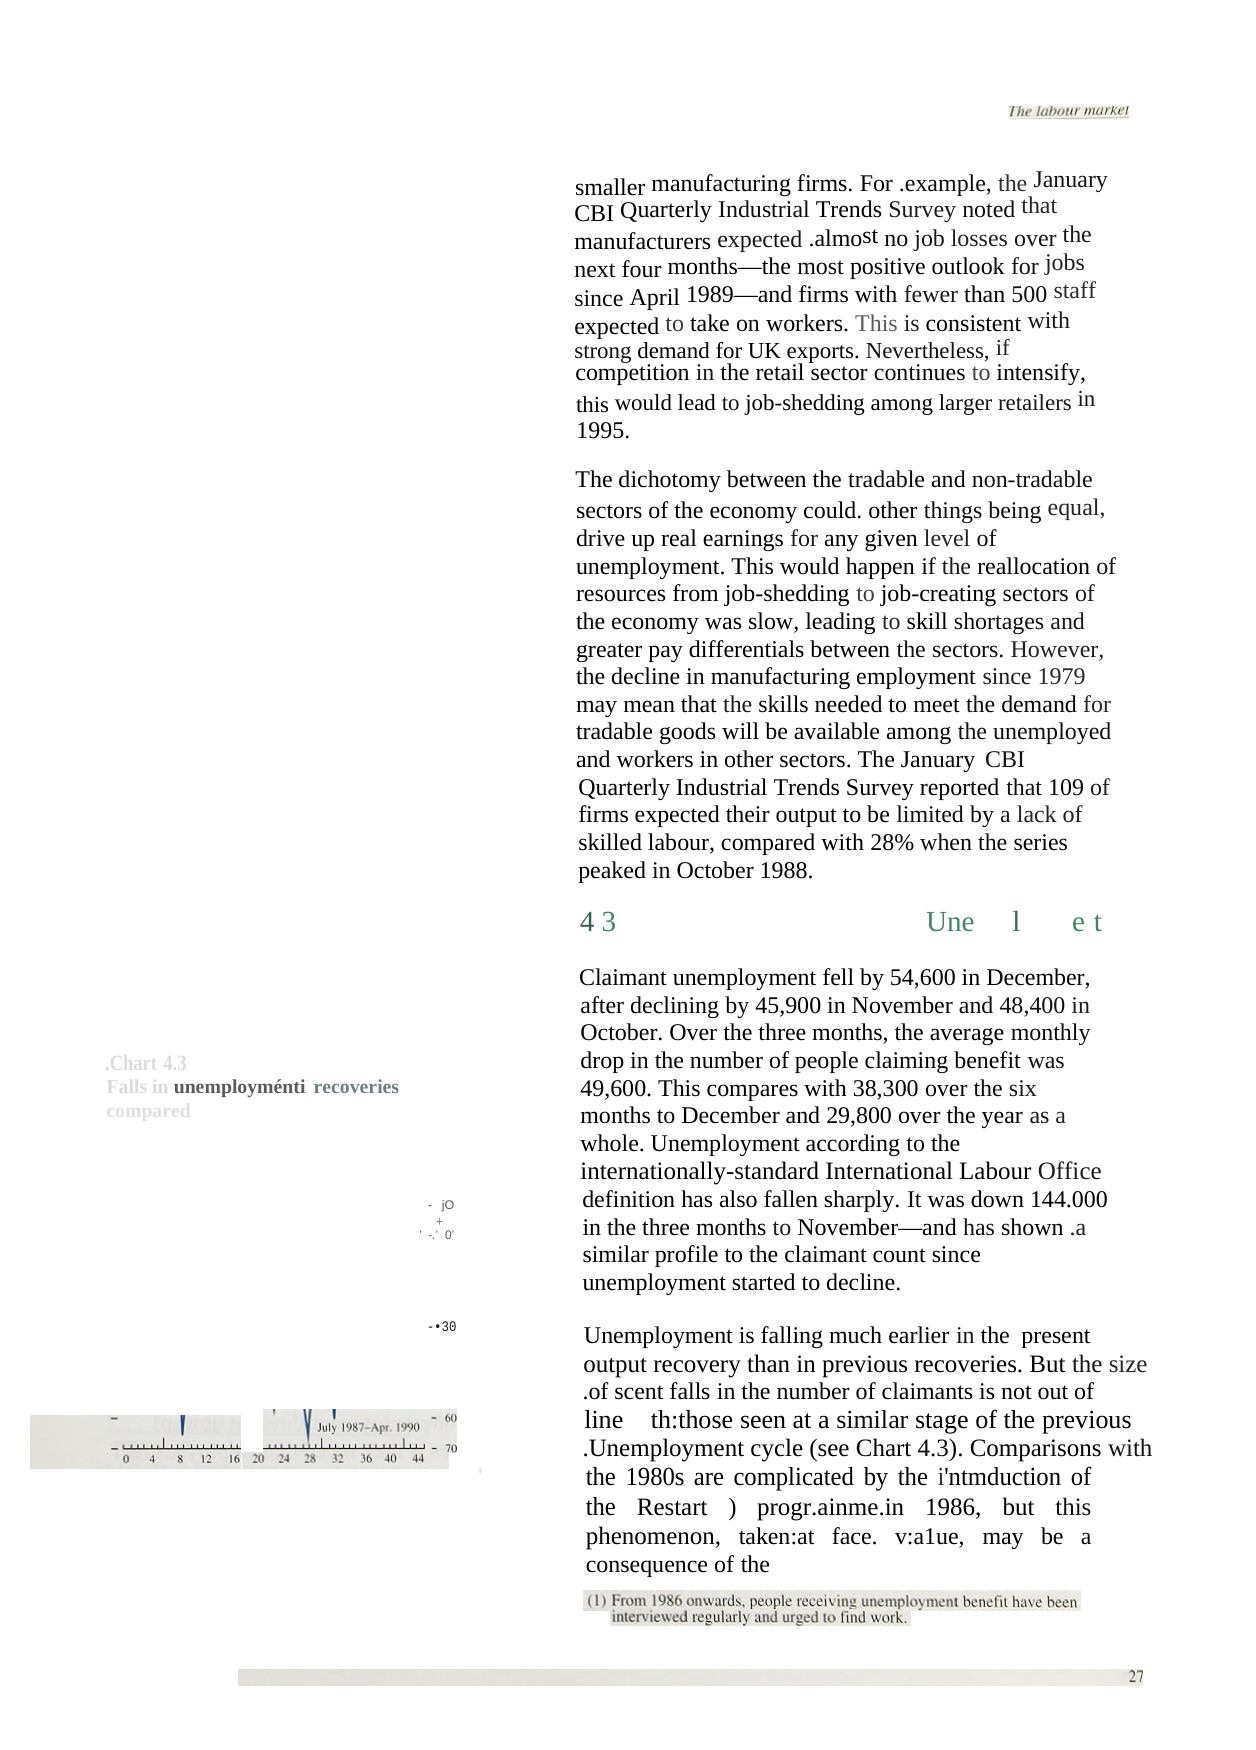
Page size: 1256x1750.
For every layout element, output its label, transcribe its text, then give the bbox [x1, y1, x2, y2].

text ' the 1980s are complicated by the i'ntmduction of the Restart ) progr.ainme.in 1986, but this phenomenon, taken:at face. v:a1ue, may be a consequence of the [478, 1461, 1091, 1578]
text The dichotomy between the tradable and non-tradable sectors of the economy could. other things being equal, drive up real earnings for any given level of unemployment. This would happen if the reallocation of resources from job-shedding to job-creating sectors of the economy was slow, leading to skill shortages and greater pay differentials between the sectors. However, the decline in manufacturing employment since 1979 may mean that the skills needed to meet the demand for tradable goods will be available among the unemployed and workers in other sectors. The January CBI [575, 465, 1123, 773]
text -•30 [424, 1319, 458, 1336]
text ' -.’ 0’ [415, 1229, 458, 1242]
text competition in the retail sector continues to intensify, [575, 364, 1155, 385]
picture [242, 1409, 457, 1469]
text Claimant unemployment fell by 54,600 in December, after declining by 45,900 in November and 48,400 in October. Over the three months, the average monthly drop in the number of people claiming benefit was 49,600. This compares with 38,300 over the six months to December and 29,800 over the year as a whole. Unemployment according to the internationally-standard International Labour Office [579, 963, 1104, 1185]
text smaller manufacturing firms. For .example, the January CBI Quarterly Industrial Trends Survey noted that manufacturers expected .almost no job losses over the next four months—the most positive outlook for jobs since April 1989—and firms with fewer than 500 staff expected to take on workers. This is consistent with strong demand for UK exports. Nevertheless, if [574, 169, 1123, 364]
text 1995. [576, 416, 1155, 444]
subtitle output recovery than in previous recoveries. But the size [583, 1349, 1155, 1378]
text Quarterly Industrial Trends Survey reported that 109 of firms expected their output to be limited by a lack of skilled labour, compared with 28% when the series peaked in October 1988. [578, 773, 1123, 884]
text definition has also fallen sharply. It was down 144.000 in the three months to November—and has shown .a similar profile to the claimant count since unemployment started to decline. [582, 1185, 1123, 1296]
text .of scent falls in the number of claimants is not out of [582, 1378, 1155, 1405]
text .Chart 4.3 [105, 1050, 401, 1075]
text Unemployment is falling much earlier in the present [584, 1322, 1155, 1349]
text - jO [423, 1198, 458, 1212]
picture [583, 1590, 1081, 1626]
picture [238, 1669, 1143, 1686]
text this would lead to job-shedding among larger retailers in [576, 385, 1155, 416]
text line th:those seen at a similar stage of the previous [584, 1405, 1155, 1434]
subtitle .Unemployment cycle (see Chart 4.3). Comparisons with [582, 1434, 1155, 1461]
picture [30, 1415, 241, 1469]
picture [1008, 106, 1129, 119]
text + [419, 1215, 459, 1229]
subtitle 4 3 Une l e t [579, 904, 1155, 938]
text Falls in unemployménti recoveries compared [106, 1075, 401, 1122]
